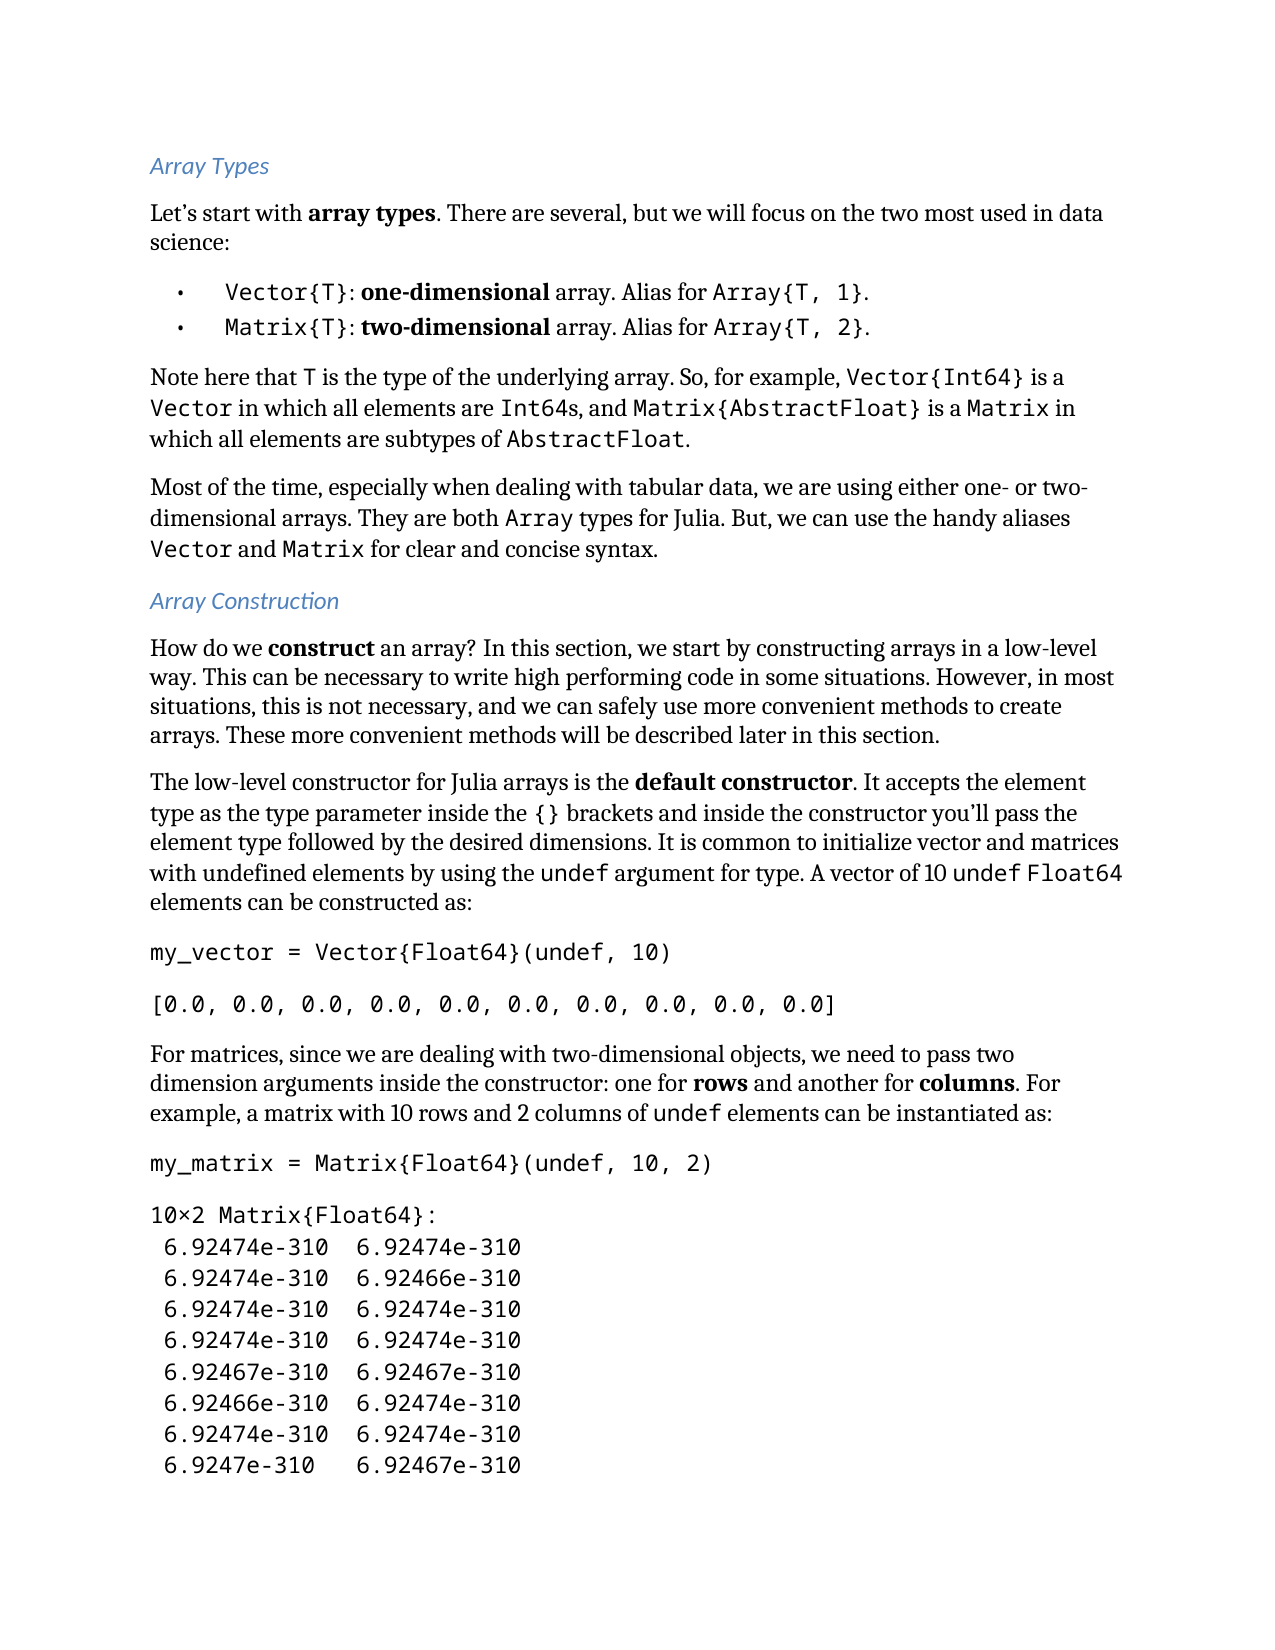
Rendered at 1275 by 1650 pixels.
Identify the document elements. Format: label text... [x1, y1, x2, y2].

text [0.0, 0.0, 0.0, 0.0, 0.0, 0.0, 0.0, 0.0, 0.0, 0.0] [150, 988, 1125, 1019]
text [150, 1199, 1125, 1481]
subtitle Array Construction [150, 585, 1125, 616]
subtitle Array Types [150, 150, 1125, 181]
text For matrices, since we are dealing with two-dimensional objects, we need to pass two dimension arguments inside the constructor: one for rows and another for columns. For example, a matrix with 10 rows and 2 columns of undef elements can be instantiated as: [150, 1040, 1125, 1128]
text my_vector = Vector{Float64}(undef, 10) [150, 936, 1125, 967]
text The low-level constructor for Julia arrays is the default constructor. It accepts the element type as the type parameter inside the {} brackets and inside the constructor you’ll pass the element type followed by the desired dimensions. It is common to initialize vector and matrices with undefined elements by using the undef argument for type. A vector of 10 undef Float64 elements can be constructed as: [150, 768, 1125, 917]
text How do we construct an array? In this section, we start by constructing arrays in a low-level way. This can be necessary to write high performing code in some situations. However, in most situations, this is not necessary, and we can safely use more convenient methods to create arrays. These more convenient methods will be described later in this section. [150, 634, 1125, 749]
text Most of the time, especially when dealing with tabular data, we are using either one- or two-dimensional arrays. They are both Array types for Julia. But, we can use the handy aliases Vector and Matrix for clear and concise syntax. [150, 473, 1125, 564]
text Note here that T is the type of the underlying array. So, for example, Vector{Int64} is a Vector in which all elements are Int64s, and Matrix{AbstractFloat} is a Matrix in which all elements are subtypes of AbstractFloat. [150, 361, 1125, 454]
text Let’s start with array types. There are several, but we will focus on the two most used in data science: [150, 199, 1125, 257]
text my_matrix = Matrix{Float64}(undef, 10, 2) [150, 1147, 1125, 1178]
list Vector{T}: one-dimensional array. Alias for Array{T, 1}. [175, 276, 1125, 307]
list Matrix{T}: two-dimensional array. Alias for Array{T, 2}. [175, 311, 1125, 342]
